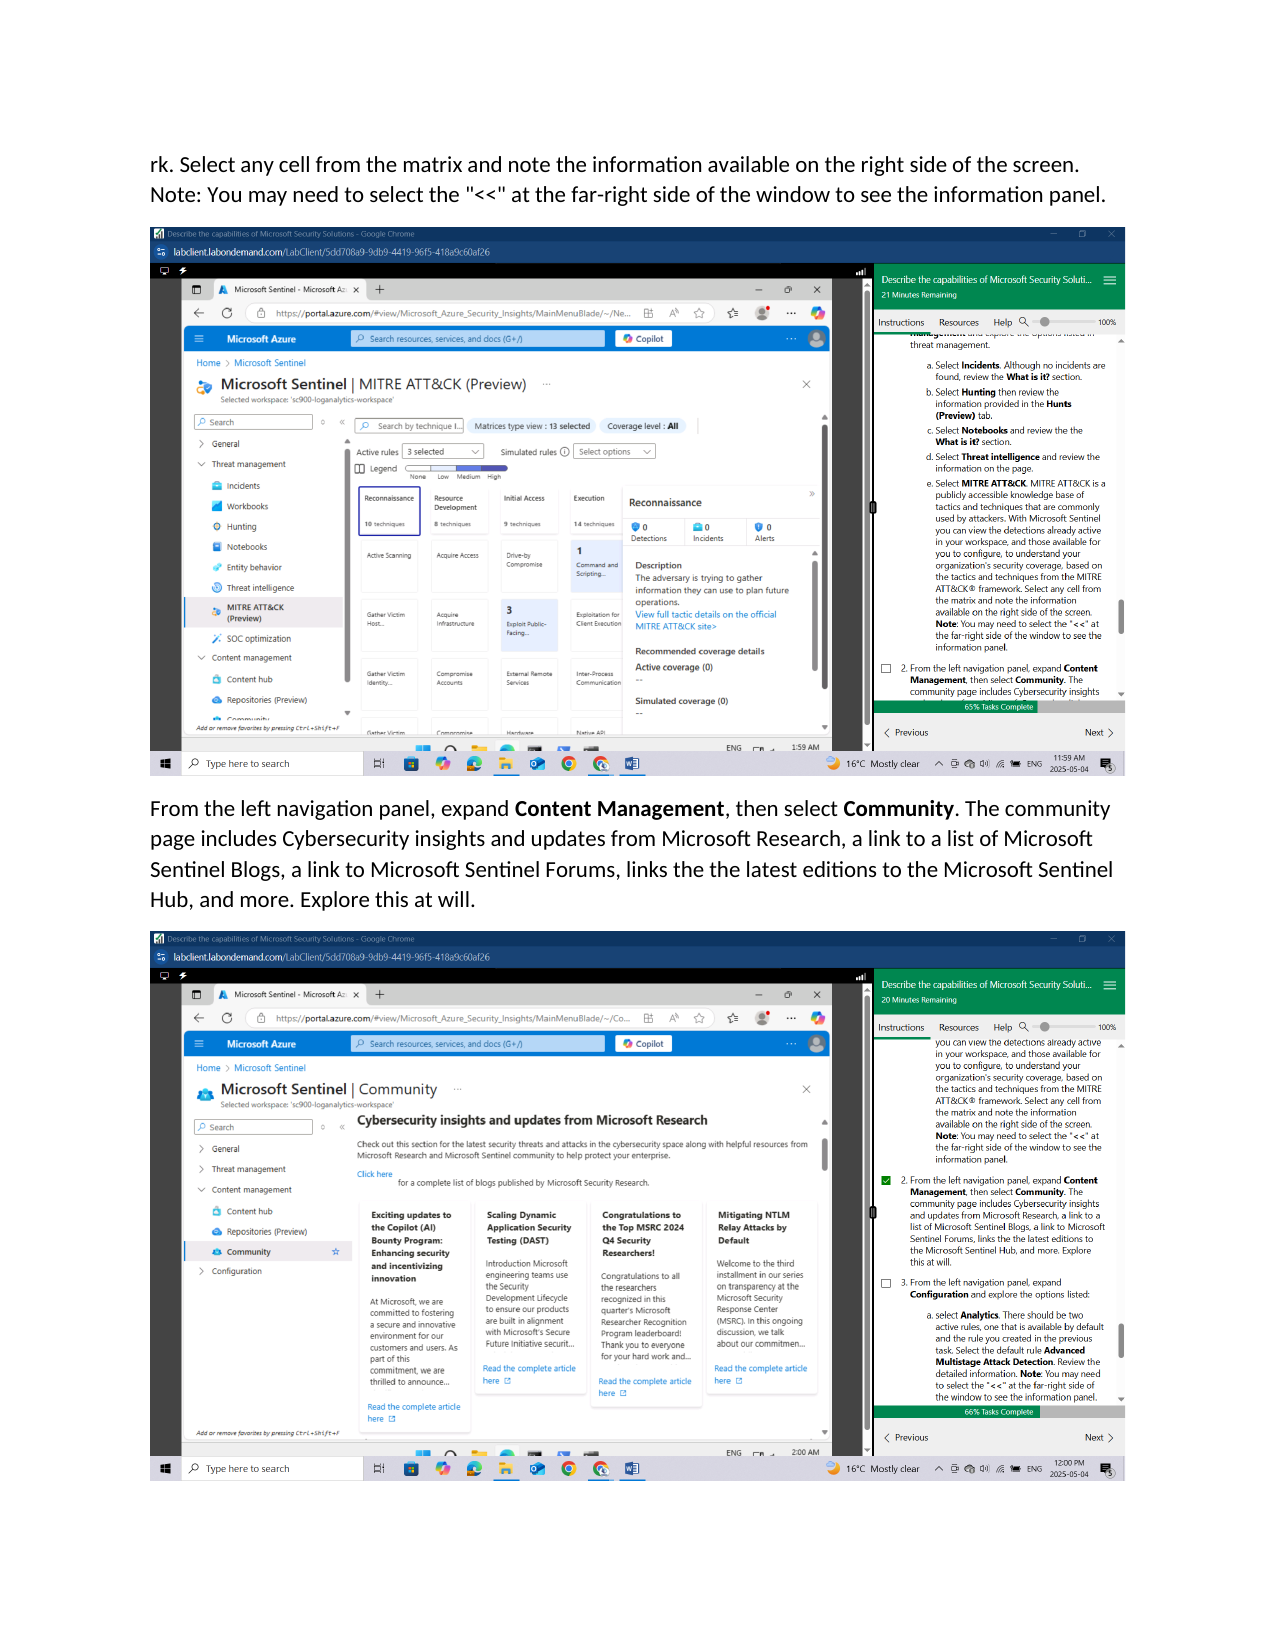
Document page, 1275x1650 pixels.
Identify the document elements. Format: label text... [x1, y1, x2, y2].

text rk. Select any cell from the matrix and note the information available on the right side of the screen. Note: You may need to select the "<<" at the far-right side of the window to see the information panel. [150, 150, 1125, 208]
picture [150, 931, 1125, 1481]
text From the left navigation panel, expand Content Management, then select Community. The community page includes Cybersecurity insights and updates from Microsoft Research, a link to a list of Microsoft Sentinel Blogs, a link to Microsoft Sentinel Forums, links the the latest editions to the Microsoft Sentinel Hub, and more. Explore this at will. [150, 794, 1125, 913]
picture [150, 227, 1125, 776]
